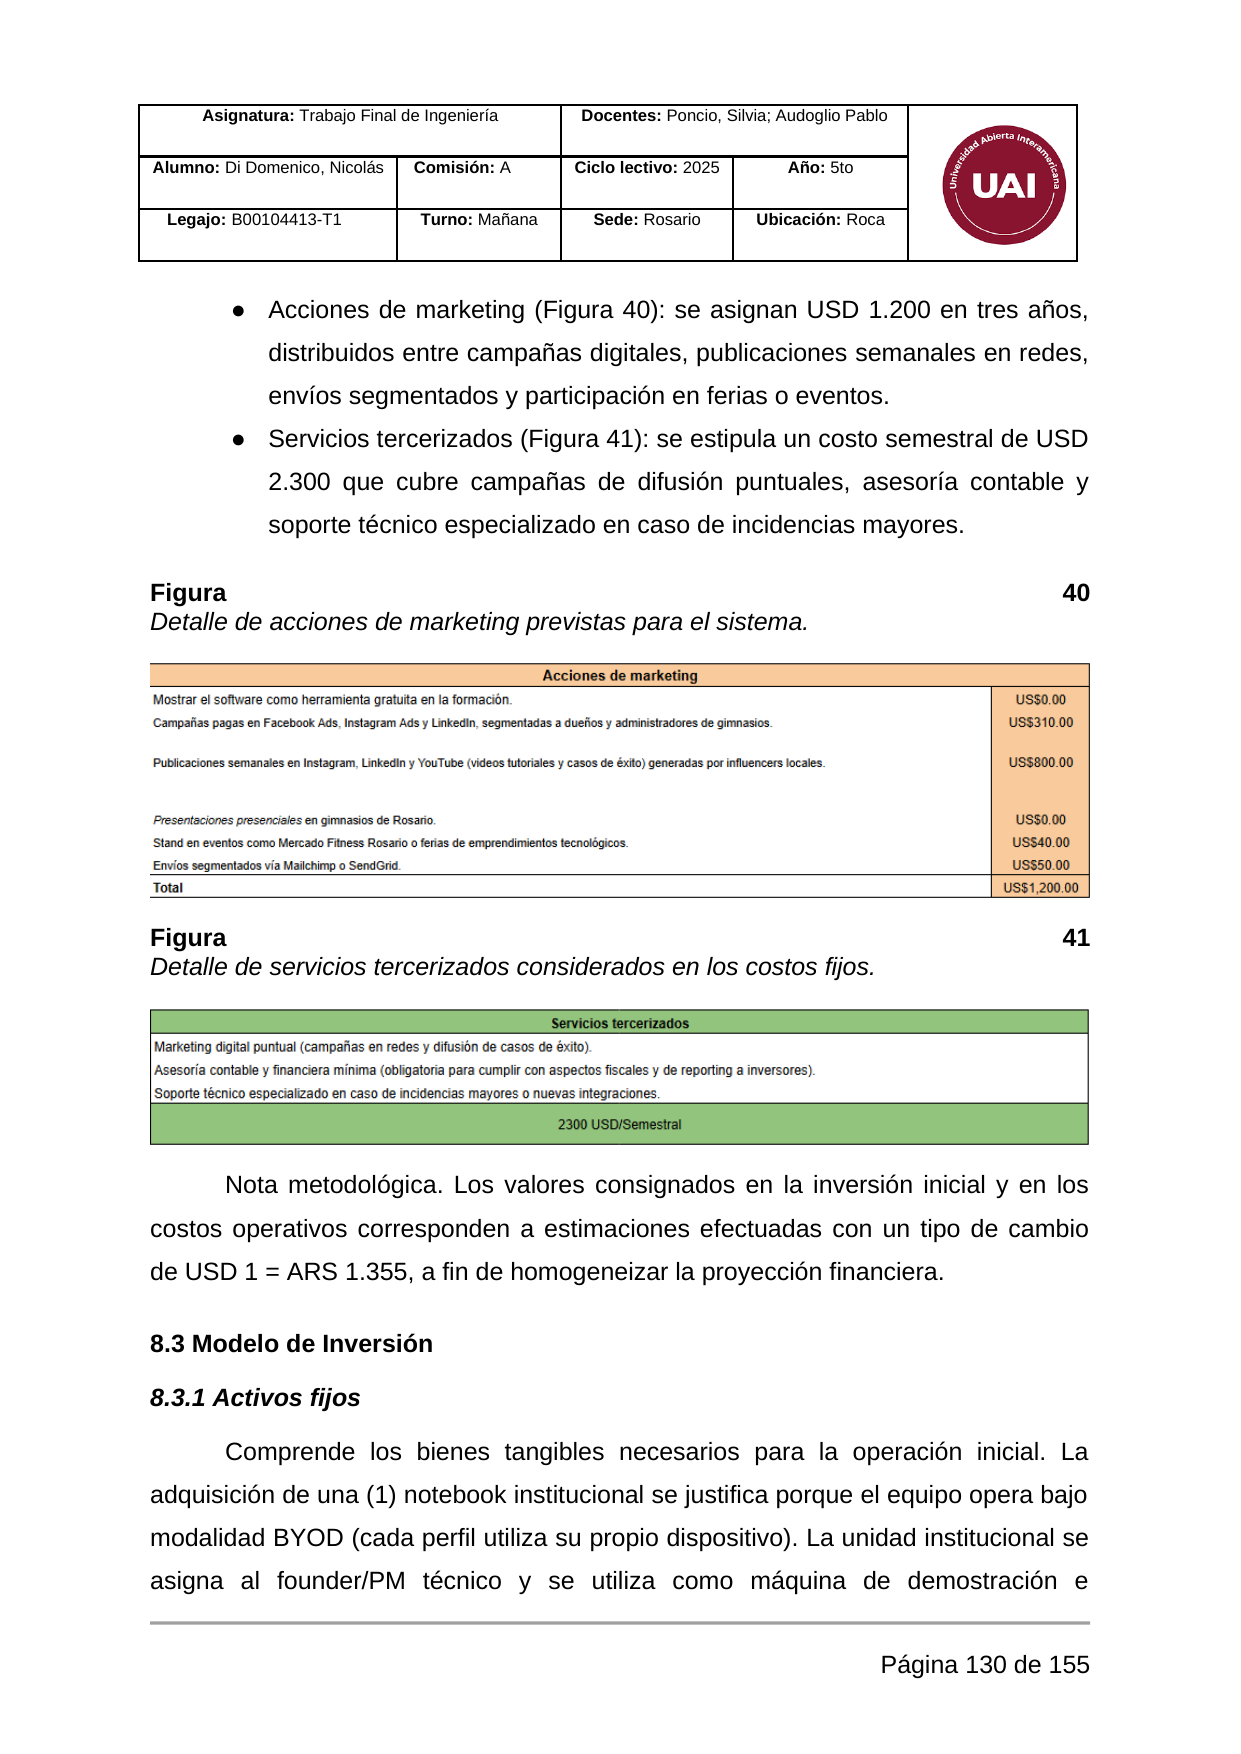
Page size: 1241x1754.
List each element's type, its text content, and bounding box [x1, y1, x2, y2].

subtitle 8.3 Modelo de Inversión [150, 1329, 1090, 1358]
picture [150, 661, 1091, 899]
text Figura 41 Detalle de servicios tercerizados considerados en los costos fijos. [150, 923, 1090, 981]
subtitle 8.3.1 Activos fijos [150, 1383, 1090, 1412]
text Figura 40 Detalle de acciones de marketing previstas para el sistema. [150, 578, 1090, 636]
list Acciones de marketing (Figura 40): se asignan USD 1.200 en tres años, distribuidos entre campañas digitales, publicaciones semanales en redes, envíos segmentados y participación en ferias o eventos. [231, 150, 1090, 410]
list Servicios tercerizados (Figura 41): se estipula un costo semestral de USD 2.300 que cubre campañas de difusión puntuales, asesoría contable y soporte técnico especializado en caso de incidencias mayores. [231, 424, 1090, 539]
text Nota metodológica. Los valores consignados en la inversión inicial y en los costos operativos corresponden a estimaciones efectuadas con un tipo de cambio de USD 1 = ARS 1.355, a fin de homogeneizar la proyección financiera. [150, 1171, 1090, 1286]
picture [939, 118, 1068, 150]
picture [150, 1006, 1091, 1146]
